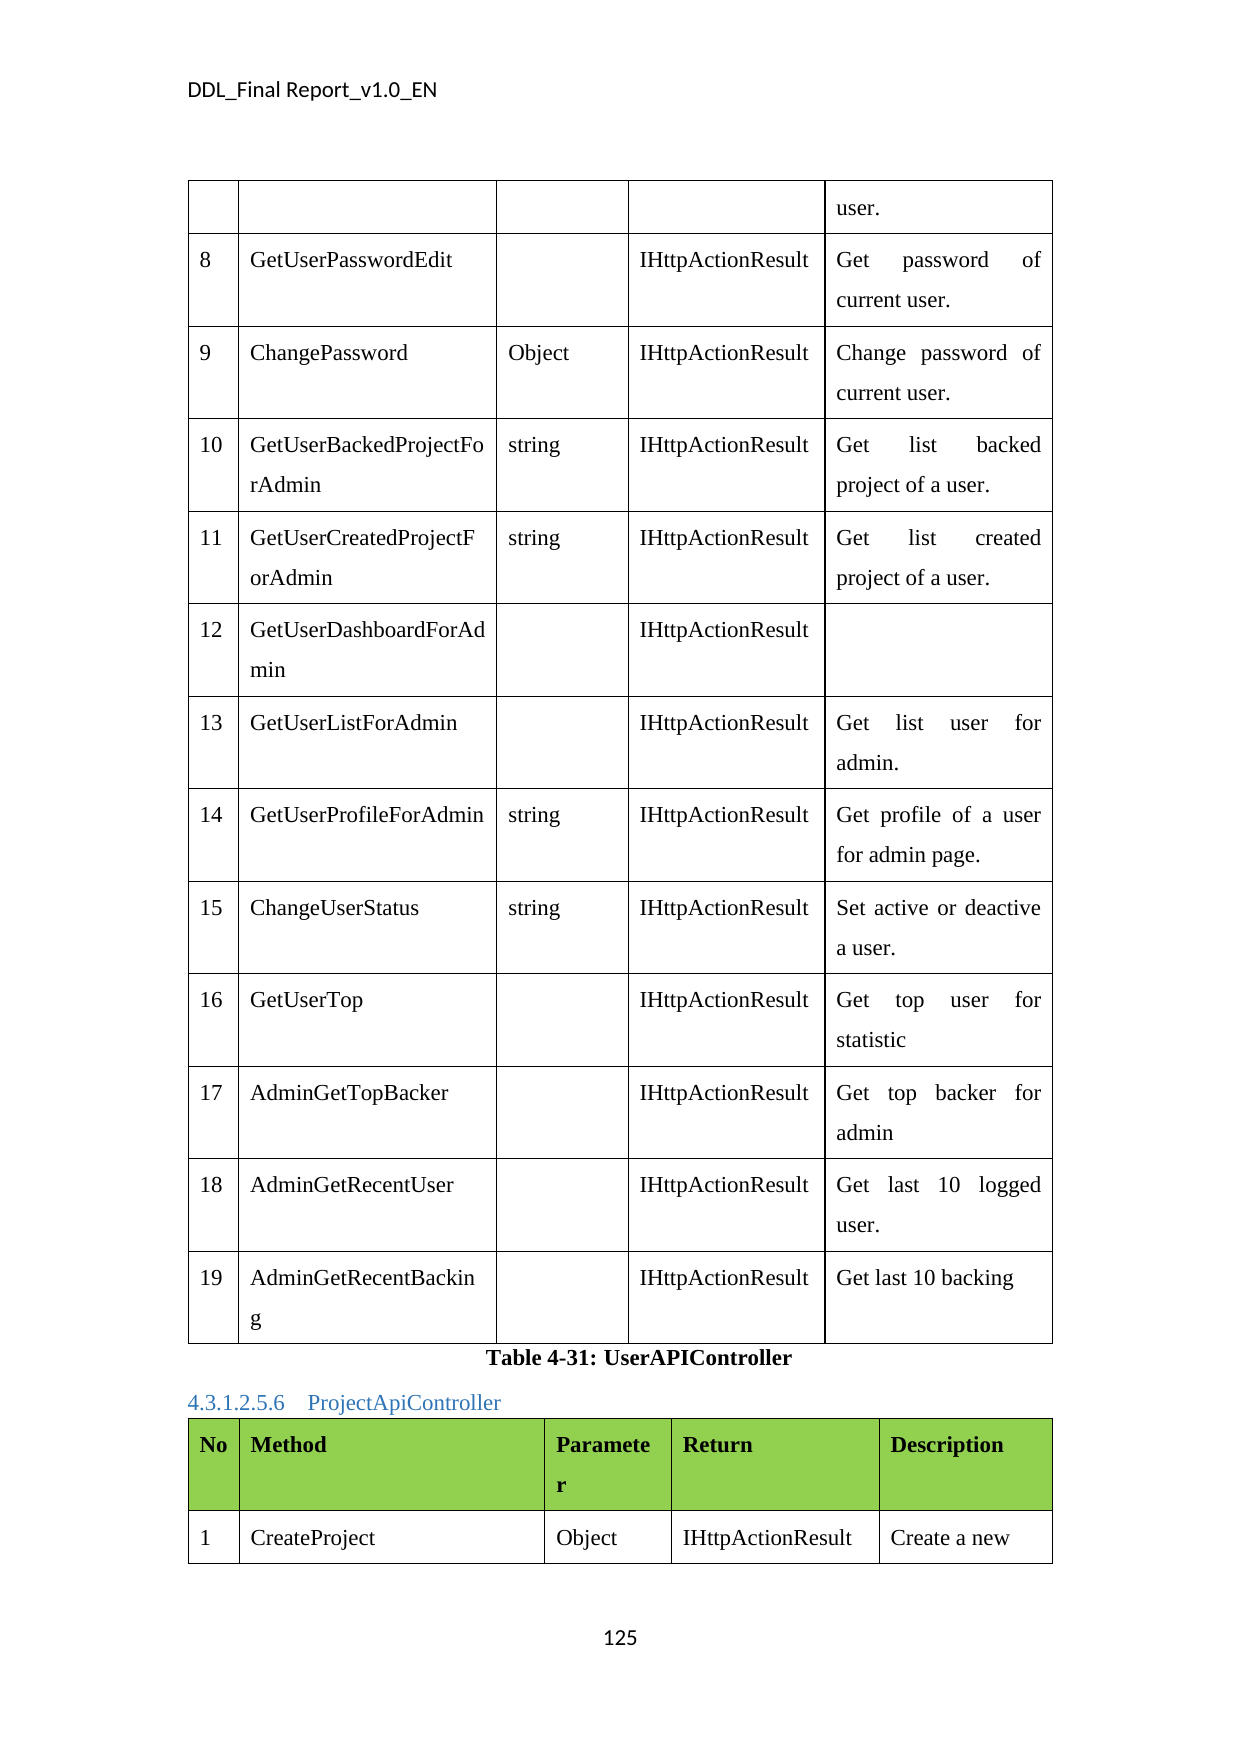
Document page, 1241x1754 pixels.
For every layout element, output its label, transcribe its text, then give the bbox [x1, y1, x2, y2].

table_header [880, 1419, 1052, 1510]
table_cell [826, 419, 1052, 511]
subtitle ProjectApiController [187, 1389, 1053, 1416]
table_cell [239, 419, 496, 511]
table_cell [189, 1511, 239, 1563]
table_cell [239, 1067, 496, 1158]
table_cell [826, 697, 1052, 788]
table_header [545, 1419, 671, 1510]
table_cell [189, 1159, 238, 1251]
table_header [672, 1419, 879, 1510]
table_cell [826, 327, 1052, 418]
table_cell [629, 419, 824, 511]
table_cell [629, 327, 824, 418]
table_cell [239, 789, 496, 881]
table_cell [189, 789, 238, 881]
text UserAPIController [225, 1344, 1053, 1370]
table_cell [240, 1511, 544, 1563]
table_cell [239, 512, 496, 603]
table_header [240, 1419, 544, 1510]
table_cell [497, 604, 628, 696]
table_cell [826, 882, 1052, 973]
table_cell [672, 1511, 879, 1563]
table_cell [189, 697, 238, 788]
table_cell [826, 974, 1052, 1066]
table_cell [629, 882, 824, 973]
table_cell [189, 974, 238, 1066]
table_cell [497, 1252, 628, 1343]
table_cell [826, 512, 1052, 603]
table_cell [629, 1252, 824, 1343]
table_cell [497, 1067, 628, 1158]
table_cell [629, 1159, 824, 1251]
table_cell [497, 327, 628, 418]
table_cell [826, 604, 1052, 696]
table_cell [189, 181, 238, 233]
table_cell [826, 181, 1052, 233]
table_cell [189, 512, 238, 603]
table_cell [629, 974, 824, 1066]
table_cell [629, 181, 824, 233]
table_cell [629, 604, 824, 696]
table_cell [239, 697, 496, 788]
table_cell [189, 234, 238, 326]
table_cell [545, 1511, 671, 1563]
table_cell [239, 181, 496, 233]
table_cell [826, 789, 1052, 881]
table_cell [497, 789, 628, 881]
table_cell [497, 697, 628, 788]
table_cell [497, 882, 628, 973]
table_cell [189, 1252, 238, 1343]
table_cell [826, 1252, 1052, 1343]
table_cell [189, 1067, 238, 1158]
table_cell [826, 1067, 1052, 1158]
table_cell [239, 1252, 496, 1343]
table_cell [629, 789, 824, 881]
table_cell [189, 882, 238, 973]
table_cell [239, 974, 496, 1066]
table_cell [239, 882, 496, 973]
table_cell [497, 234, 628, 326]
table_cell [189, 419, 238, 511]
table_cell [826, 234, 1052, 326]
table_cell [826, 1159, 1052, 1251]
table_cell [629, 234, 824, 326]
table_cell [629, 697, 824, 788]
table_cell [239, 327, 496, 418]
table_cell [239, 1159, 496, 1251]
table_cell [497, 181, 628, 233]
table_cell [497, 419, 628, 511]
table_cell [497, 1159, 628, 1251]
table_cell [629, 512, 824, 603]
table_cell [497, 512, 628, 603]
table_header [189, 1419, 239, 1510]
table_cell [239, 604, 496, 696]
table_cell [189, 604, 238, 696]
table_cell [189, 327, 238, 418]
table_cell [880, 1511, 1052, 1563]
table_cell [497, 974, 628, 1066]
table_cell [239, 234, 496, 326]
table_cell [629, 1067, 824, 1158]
